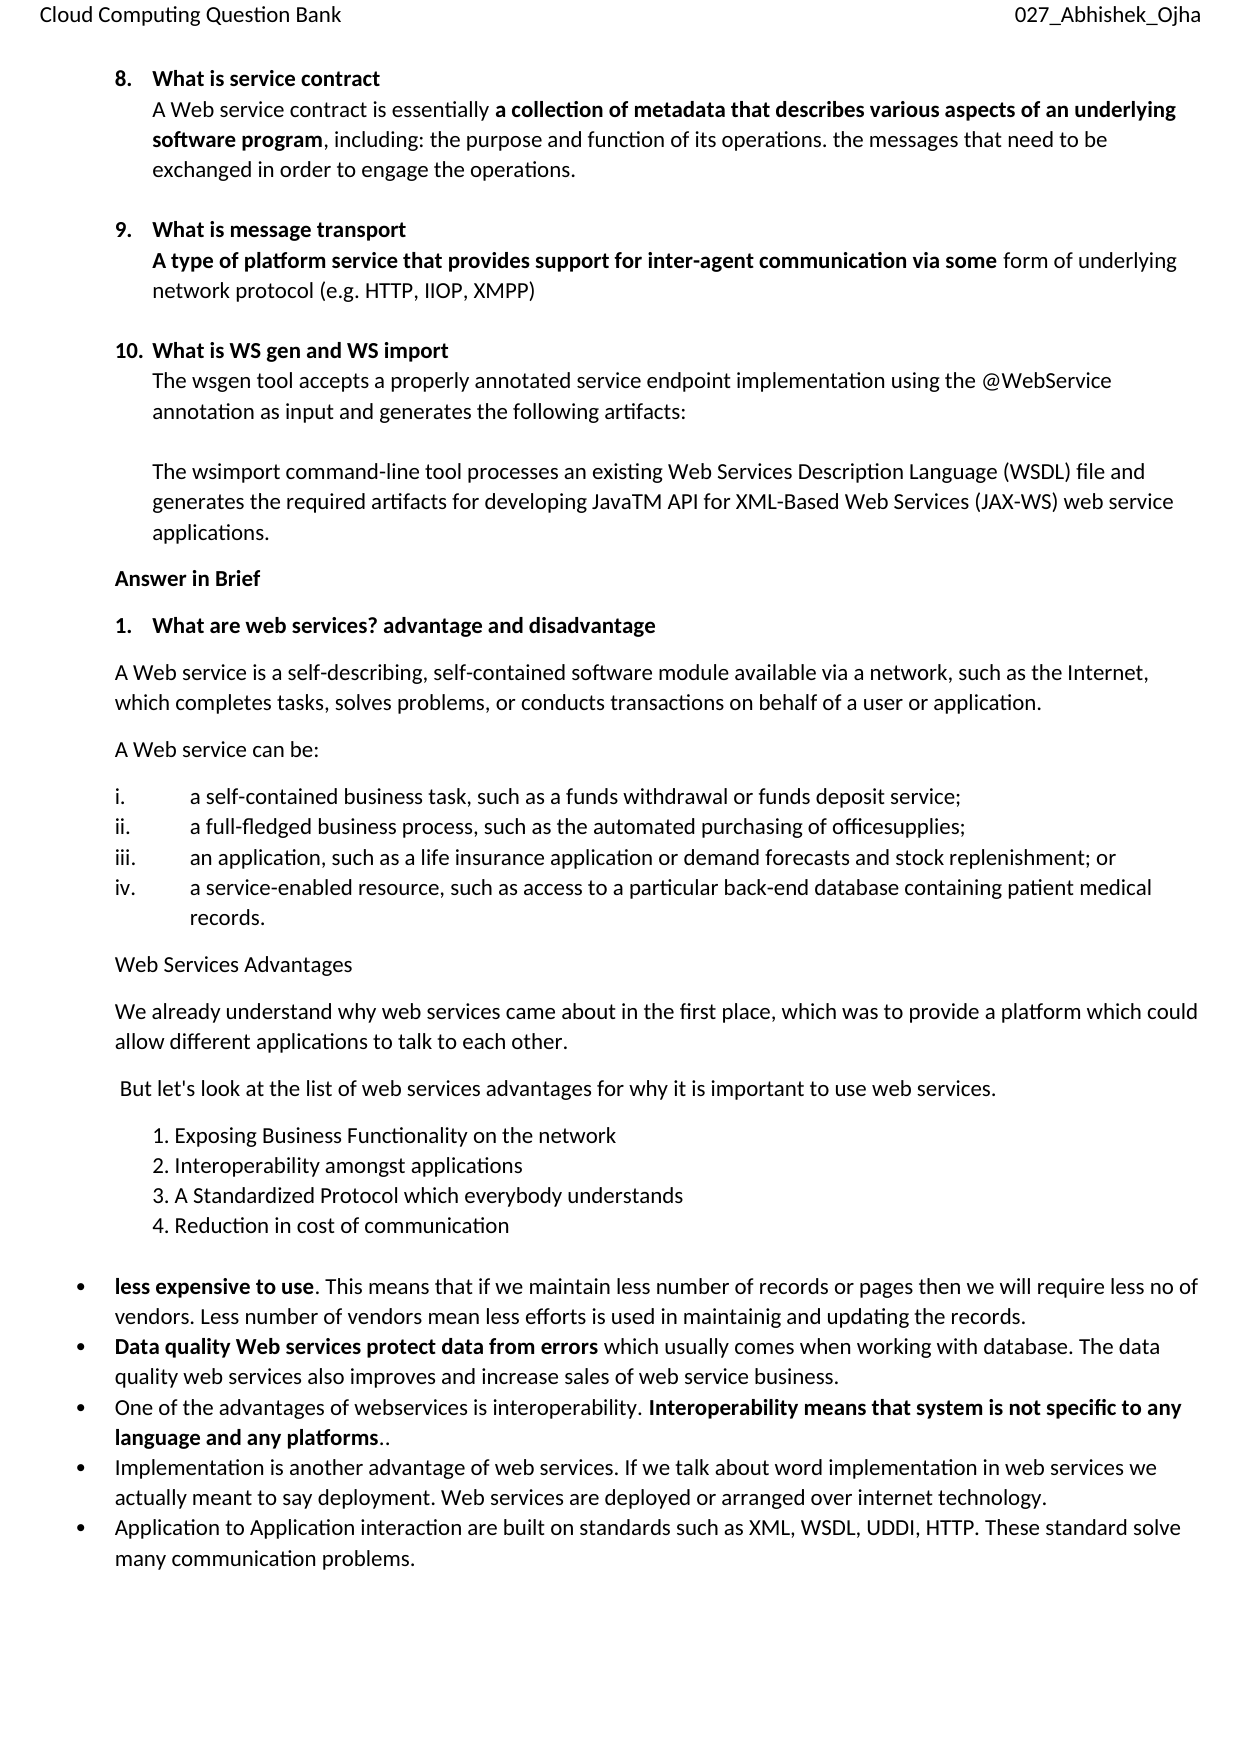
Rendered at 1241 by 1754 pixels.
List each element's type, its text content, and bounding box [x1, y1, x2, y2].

list 1. Exposing Business Functionality on the network [152, 1121, 1206, 1149]
list Application to Application interaction are built on standards such as XML, WSDL, UDDI, HTTP. These standard solve many communication problems. [77, 1513, 1206, 1572]
list Data quality Web services protect data from errors which usually comes when working with database. The data quality web services also improves and increase sales of web service business. [77, 1332, 1206, 1391]
text A Web service can be: [39, 735, 1206, 763]
text Answer in Brief [114, 564, 1206, 593]
list Implementation is another advantage of web services. If we talk about word implementation in web services we actually meant to say deployment. Web services are deployed or arranged over internet technology. [77, 1453, 1206, 1511]
list A type of platform service that provides support for inter-agent communication via some form of underlying network protocol (e.g. HTTP, IIOP, XMPP) [152, 246, 1206, 304]
text We already understand why web services came about in the first place, which was to provide a platform which could allow different applications to talk to each other. [114, 997, 1206, 1055]
list 4. Reduction in cost of communication [152, 1211, 1206, 1239]
text But let's look at the list of web services advantages for why it is important to use web services. [39, 1074, 1206, 1102]
list The wsgen tool accepts a properly annotated service endpoint implementation using the @WebService annotation as input and generates the following artifacts: [152, 367, 1206, 425]
list The wsimport command-line tool processes an existing Web Services Description Language (WSDL) file and generates the required artifacts for developing JavaTM API for XML-Based Web Services (JAX-WS) web service applications. [152, 457, 1206, 546]
list A Web service contract is essentially a collection of metadata that describes various aspects of an underlying software program, including: the purpose and function of its operations. the messages that need to be exchanged in order to engage the operations. [152, 95, 1206, 183]
list an application, such as a life insurance application or demand forecasts and stock replenishment; or [114, 843, 1206, 871]
list a full-fledged business process, such as the automated purchasing of officesupplies; [114, 812, 1206, 841]
text A Web service is a self-describing, self-contained software module available via a network, such as the Internet, which completes tasks, solves problems, or conducts transactions on behalf of a user or application. [114, 658, 1206, 717]
list 3. A Standardized Protocol which everybody understands [152, 1181, 1206, 1209]
list a service-enabled resource, such as access to a particular back-end database containing patient medical records. [114, 873, 1206, 931]
list less expensive to use. This means that if we maintain less number of records or pages then we will require less no of vendors. Less number of vendors mean less efforts is used in maintainig and updating the records. [77, 1272, 1206, 1330]
list a self-contained business task, such as a funds withdrawal or funds deposit service; [114, 782, 1206, 810]
list What is message transport [114, 216, 1206, 244]
list What is service contract [114, 64, 1206, 93]
list What are web services? advantage and disadvantage [114, 611, 1206, 639]
list One of the advantages of webservices is interoperability. Interoperability means that system is not specific to any language and any platforms.. [77, 1393, 1206, 1451]
list 2. Interoperability amongst applications [152, 1151, 1206, 1179]
list What is WS gen and WS import [114, 336, 1206, 364]
text Web Services Advantages [114, 950, 1206, 978]
